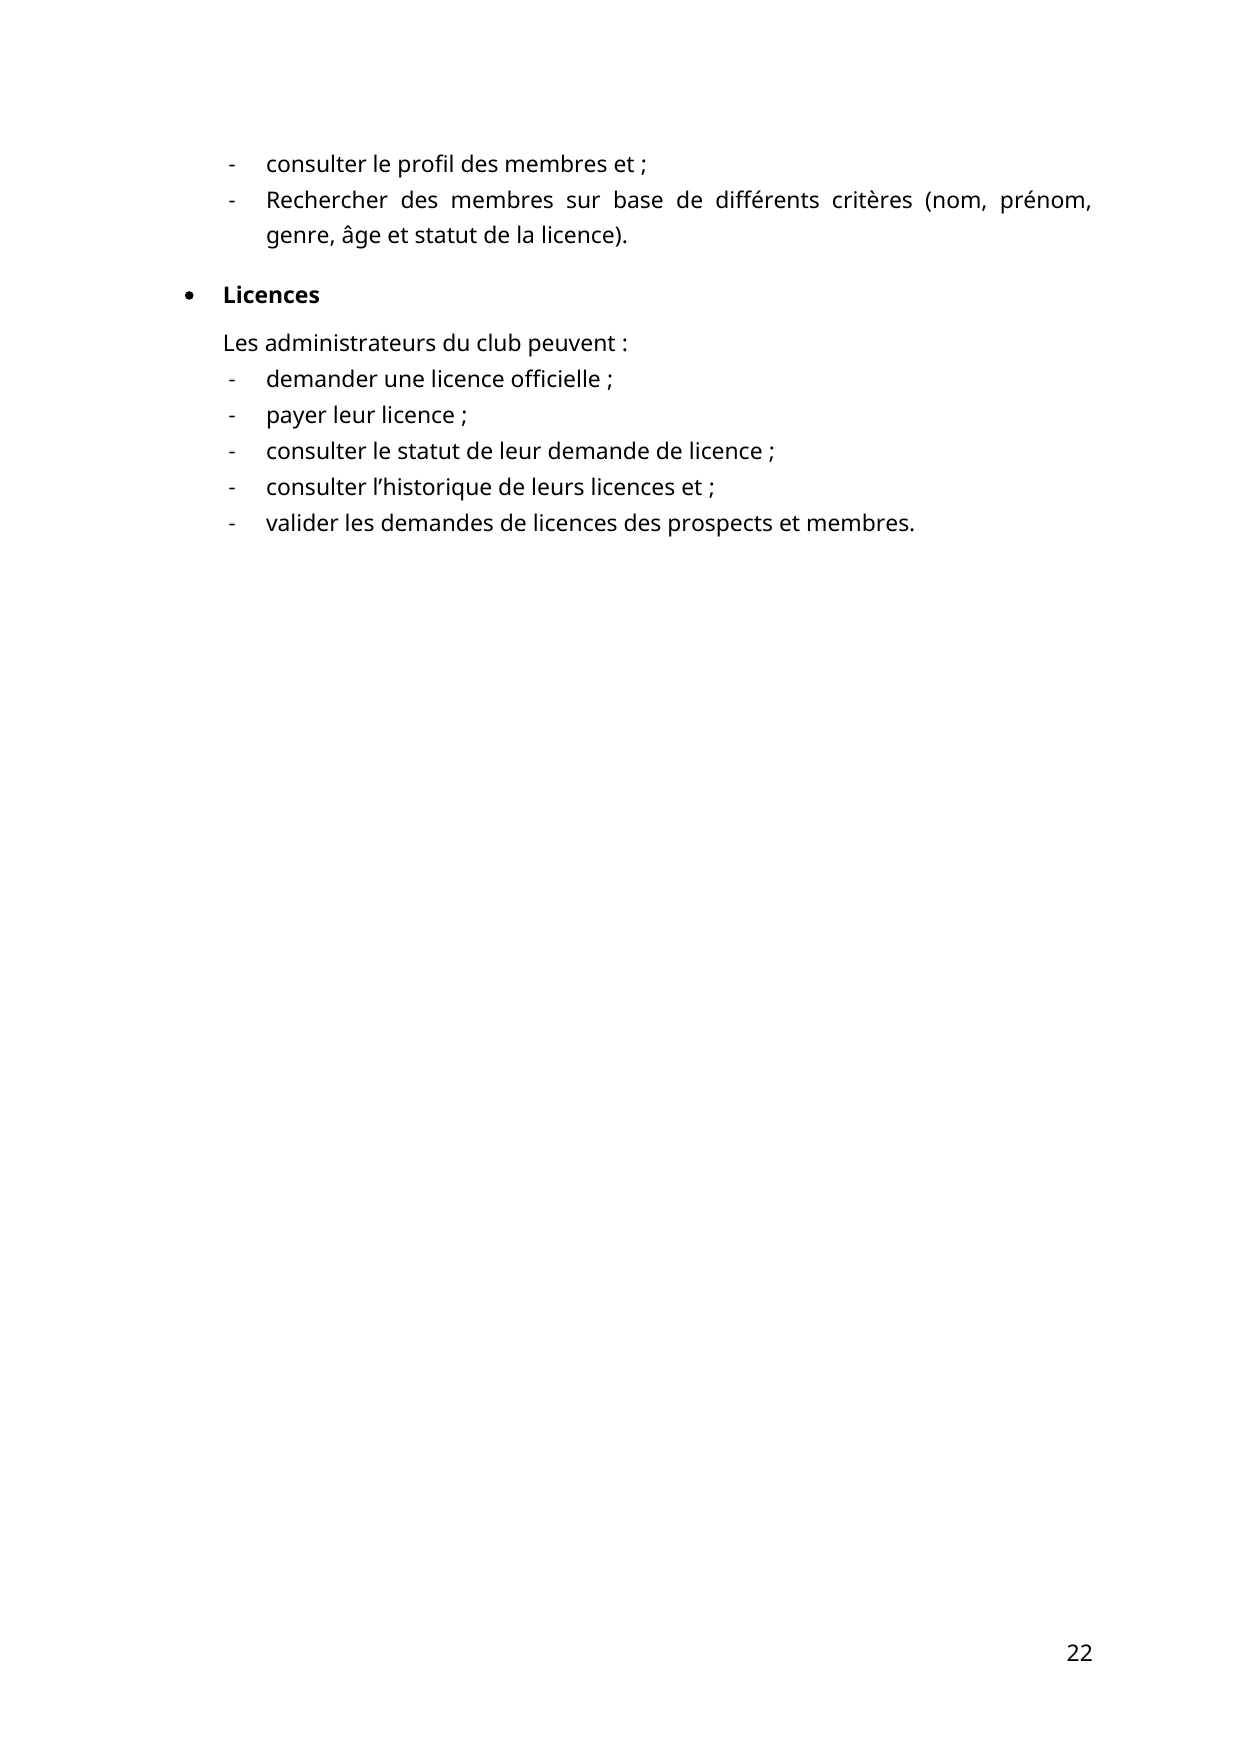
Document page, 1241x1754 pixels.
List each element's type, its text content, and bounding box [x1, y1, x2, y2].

list demander une licence officielle ; [228, 363, 1093, 394]
list Les administrateurs du club peuvent : [223, 327, 1093, 358]
list consulter le statut de leur demande de licence ; [228, 434, 1093, 466]
list Licences [185, 279, 1093, 310]
list consulter l’historique de leurs licences et ; [228, 471, 1093, 502]
list Rechercher des membres sur base de différents critères (nom, prénom, genre, âge et statut de la licence). [228, 183, 1093, 251]
list valider les demandes de licences des prospects et membres. [228, 506, 1093, 538]
list consulter le profil des membres et ; [228, 148, 1093, 179]
list payer leur licence ; [228, 399, 1093, 430]
